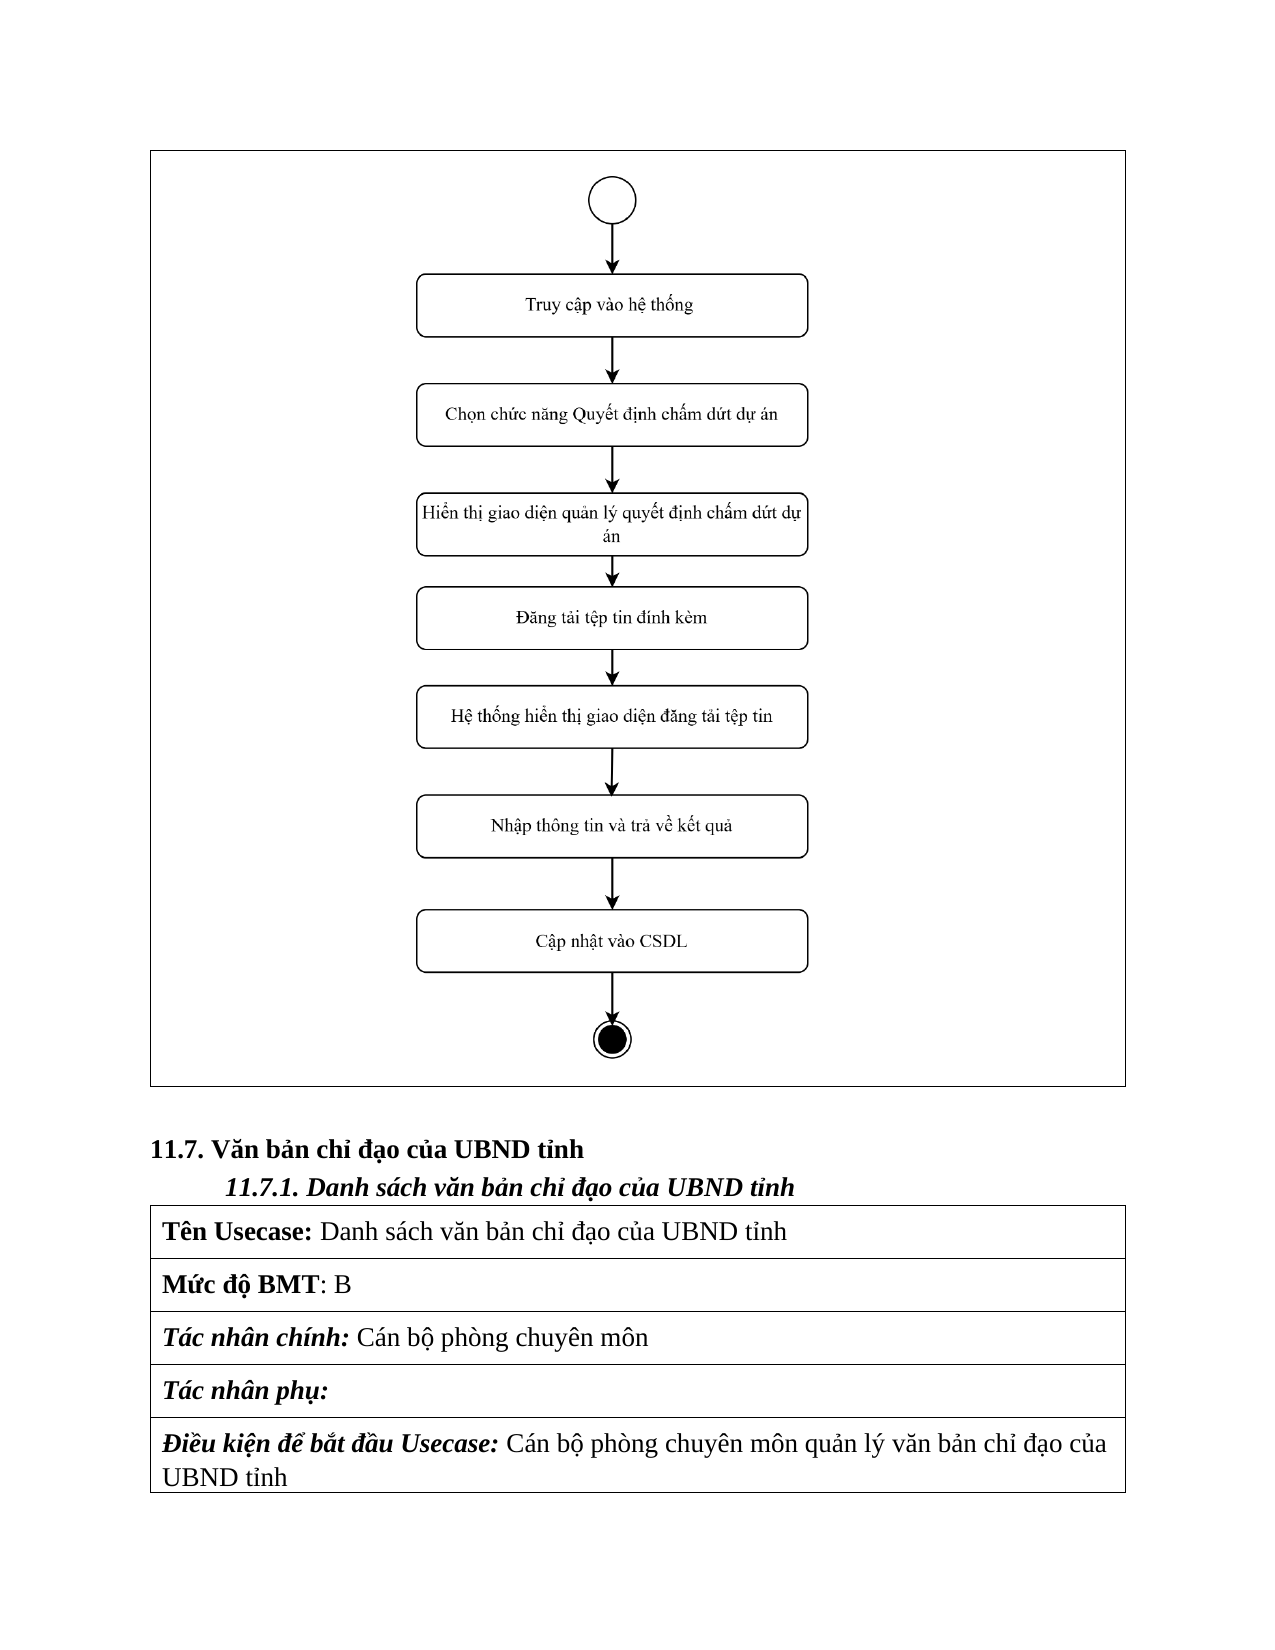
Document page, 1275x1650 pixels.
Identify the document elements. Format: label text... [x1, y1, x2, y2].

table_cell Mức độ BMT: B [151, 1259, 1125, 1311]
table_cell Tác nhân chính: Cán bộ phòng chuyên môn [151, 1312, 1125, 1364]
table_cell Sơ đồ hoạt động: [151, 151, 1125, 1086]
table_cell Tác nhân phụ: [151, 1365, 1125, 1417]
subtitle 11.7. Văn bản chỉ đạo của UBND tỉnh [150, 1133, 1125, 1165]
picture [400, 160, 824, 1075]
table_header Tên Usecase: Danh sách văn bản chỉ đạo của UBND tỉnh [151, 1206, 1125, 1258]
subtitle 11.7.1. Danh sách văn bản chỉ đạo của UBND tỉnh [225, 1171, 1125, 1202]
table_cell Điều kiện để bắt đầu Usecase: Cán bộ phòng chuyên môn quản lý văn bản chỉ đạo của UBND tỉnh [151, 1418, 1125, 1492]
